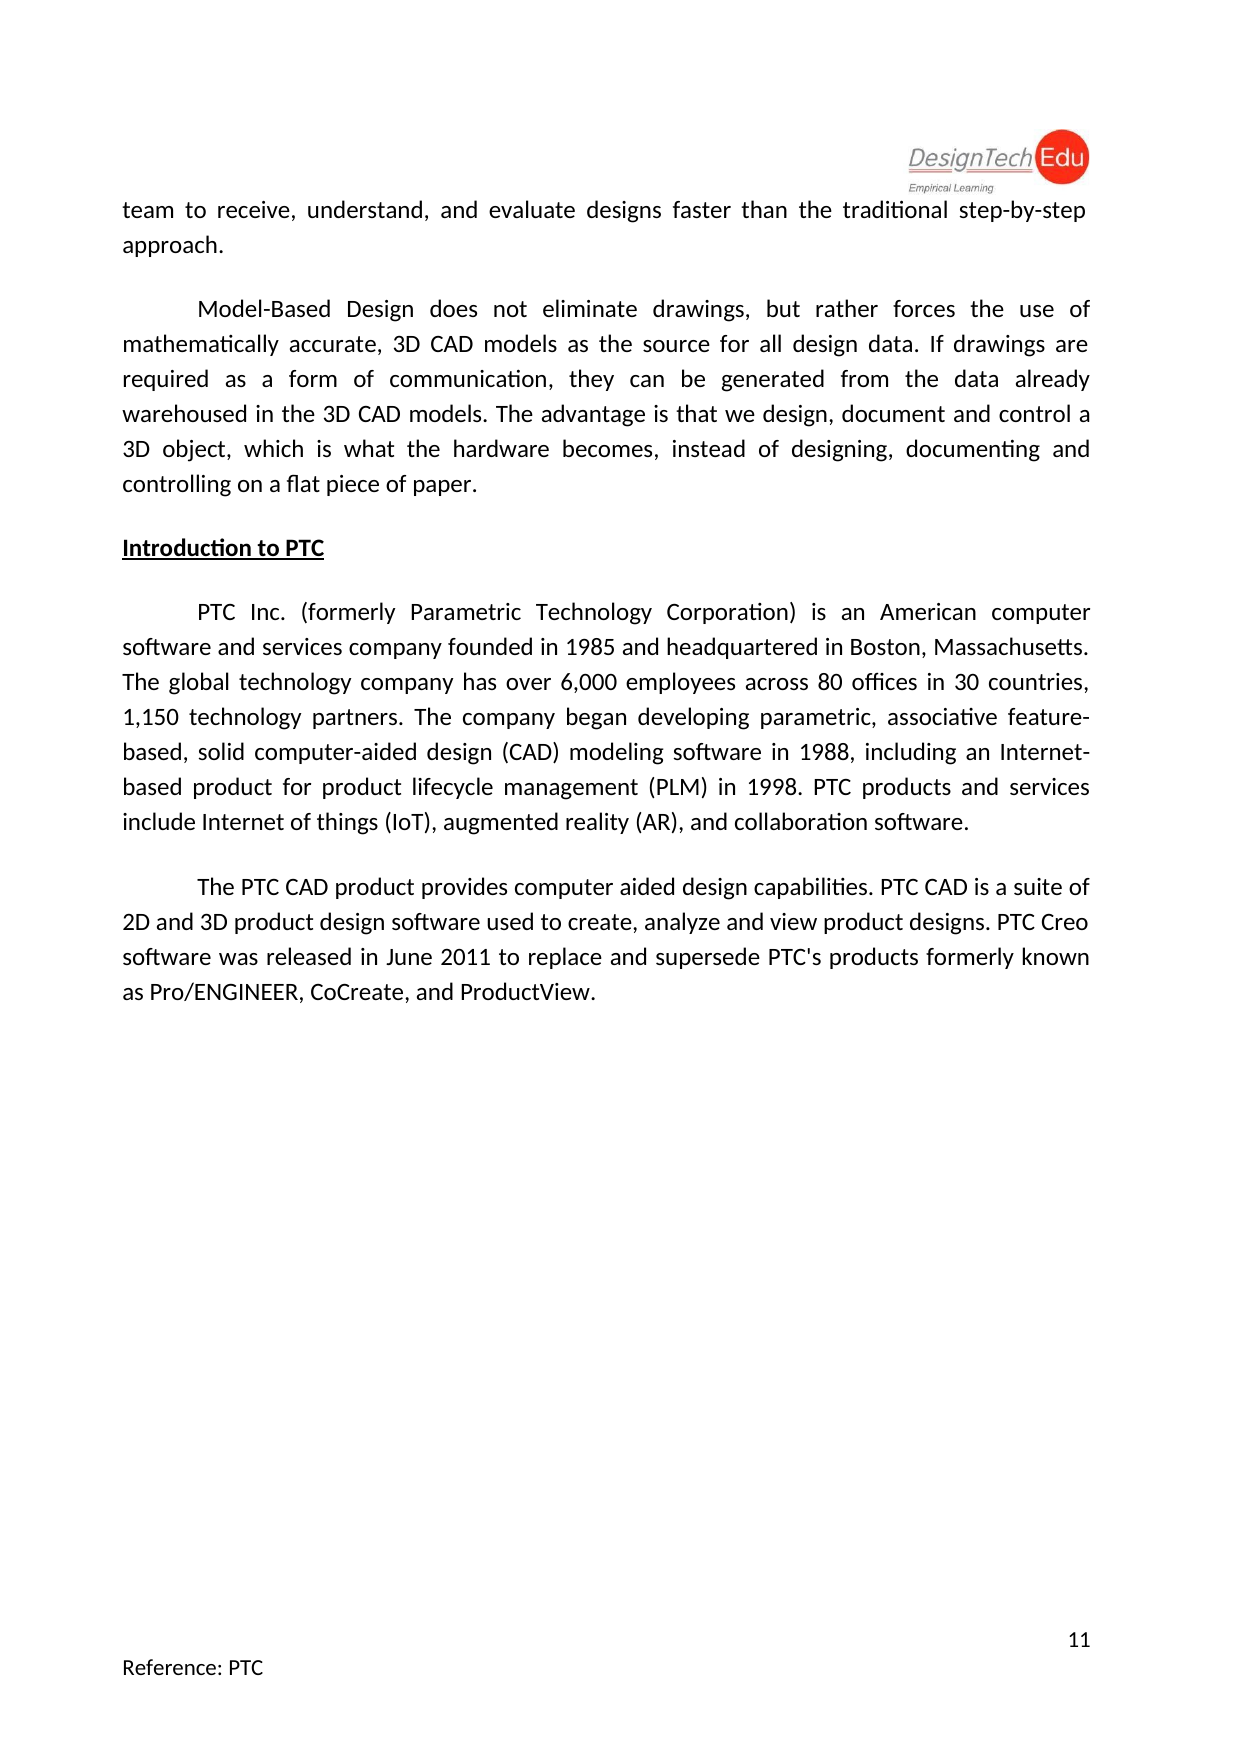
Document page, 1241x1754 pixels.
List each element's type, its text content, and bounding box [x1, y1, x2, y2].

text team to receive, understand, and evaluate designs faster than the traditional step-by-step approach. [122, 194, 1167, 260]
text PTC Inc. (formerly Parametric Technology Corporation) is an American computer software and services company founded in 1985 and headquartered in Boston, Massachusetts. The global technology company has over 6,000 employees across 80 offices in 30 countries, 1,150 technology partners. The company began developing parametric, associative feature- based, solid computer-aided design (CAD) modeling software in 1988, including an Internet- based product for product lifecycle management (PLM) in 1998. PTC products and services include Internet of things (IoT), augmented reality (AR), and collaboration software. [122, 597, 1091, 837]
text The PTC CAD product provides computer aided design capabilities. PTC CAD is a suite of 2D and 3D product design software used to create, analyze and view product designs. PTC Creo software was released in June 2011 to replace and supersede PTC's products formerly known as Pro/ENGINEER, CoCreate, and ProductView. [122, 871, 1091, 1006]
picture [902, 129, 1090, 194]
subtitle Introduction to PTC [122, 532, 1167, 563]
text Model-Based Design does not eliminate drawings, but rather forces the use of mathematically accurate, 3D CAD models as the source for all design data. If drawings are required as a form of communication, they can be generated from the data already warehoused in the 3D CAD models. The advantage is that we design, document and control a 3D object, which is what the hardware becomes, instead of designing, documenting and controlling on a flat piece of paper. [122, 293, 1091, 498]
